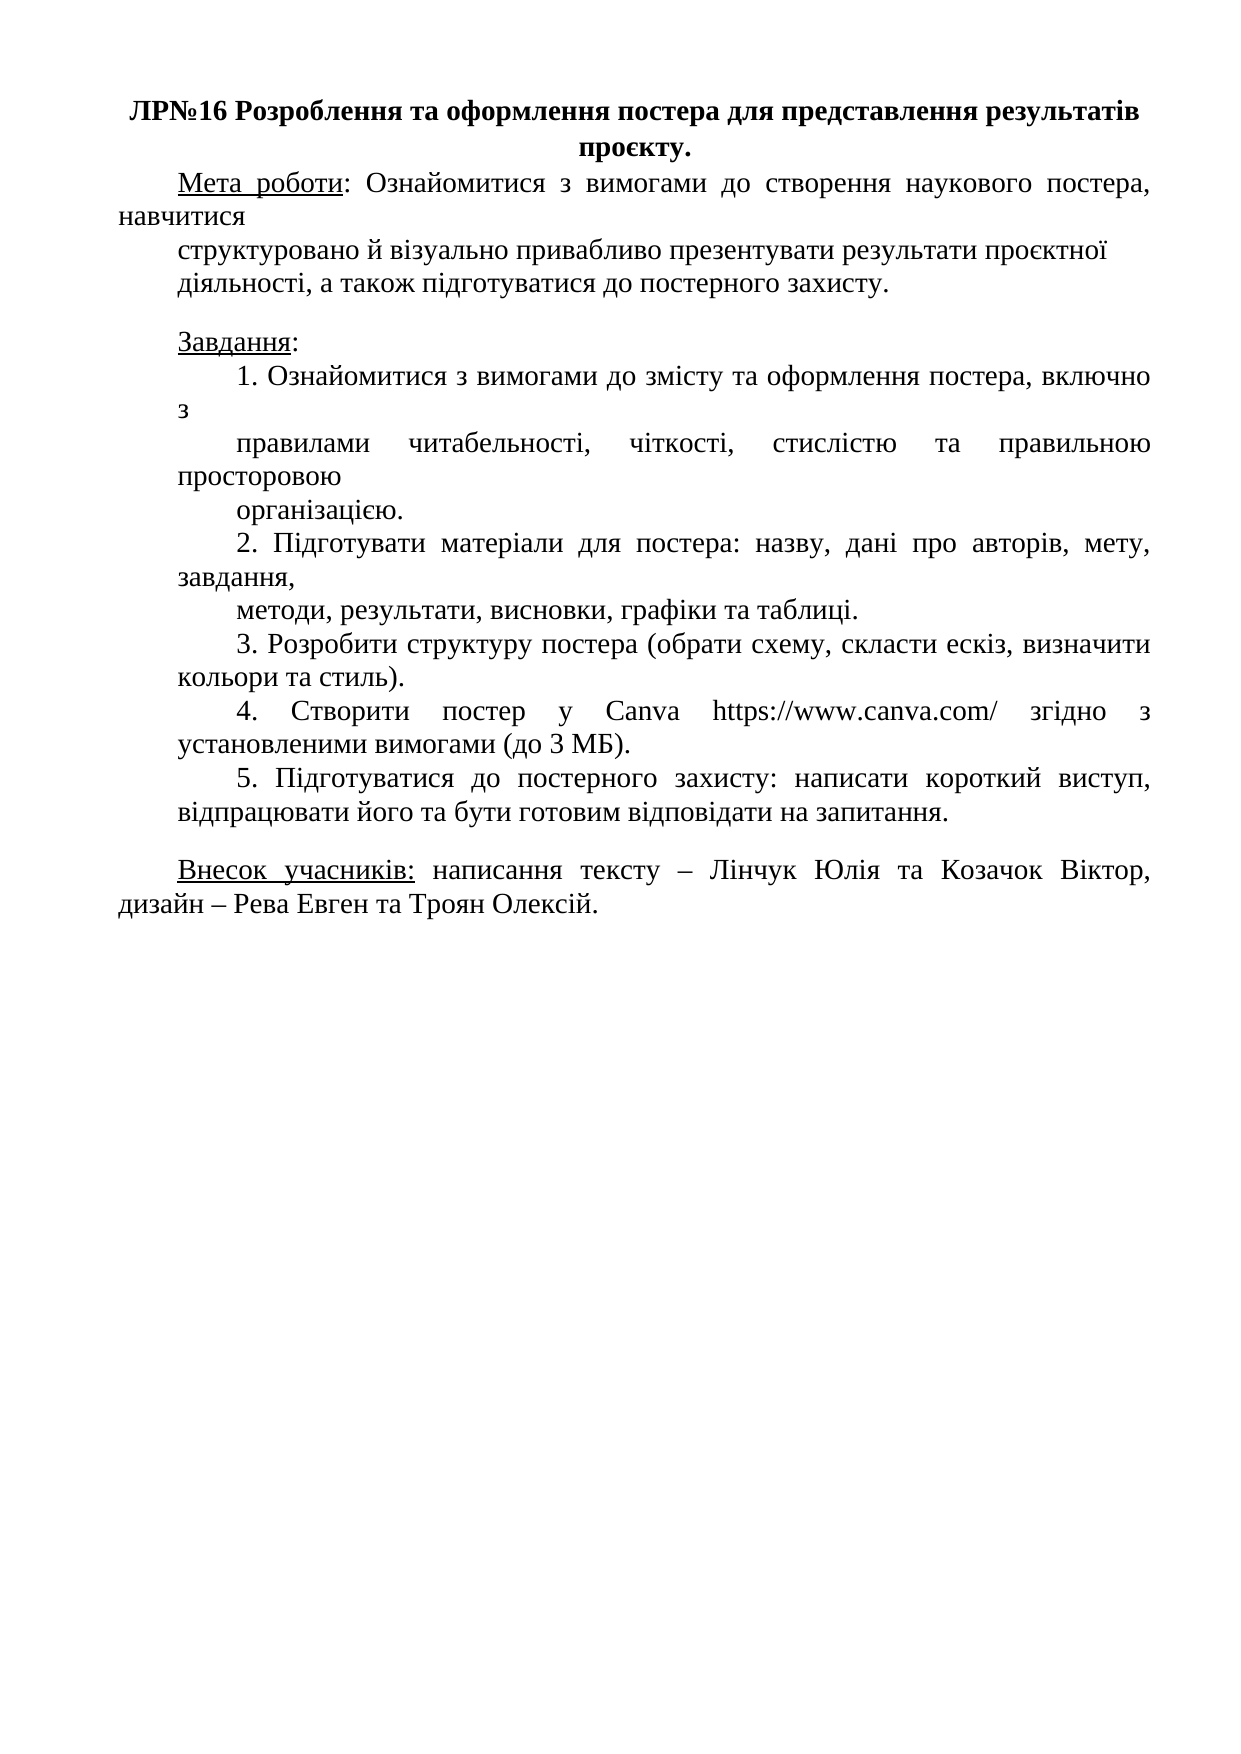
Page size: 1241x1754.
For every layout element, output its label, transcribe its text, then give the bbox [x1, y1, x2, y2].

text 2. Підготувати матеріали для постера: назву, дані про авторів, мету, завдання, [177, 525, 1152, 592]
text Внесок учасників: написання тексту – Лінчук Юлія та Козачок Віктор, дизайн – Рева Евген та Троян Олексій. [118, 852, 1152, 919]
text 1. Ознайомитися з вимогами до змісту та оформлення постера, включно з [177, 358, 1152, 425]
text структуровано й візуально привабливо презентувати результати проєктної [118, 232, 1152, 266]
text правилами читабельності, чіткості, стислістю та правильною просторовою [177, 425, 1152, 492]
text 5. Підготуватися до постерного захисту: написати короткий виступ, відпрацювати його та бути готовим відповідати на запитання. [177, 760, 1152, 827]
subtitle ЛР№16 Розроблення та оформлення постера для представлення результатів проєкту. [118, 93, 1152, 162]
text методи, результати, висновки, графіки та таблиці. [177, 592, 1152, 626]
text 3. Розробити структуру постера (обрати схему, скласти ескіз, визначити кольори та стиль). [177, 626, 1152, 693]
text діяльності, а також підготуватися до постерного захисту. [118, 266, 1152, 299]
text Завдання: [118, 324, 1152, 358]
text організацією. [177, 492, 1152, 525]
text 4. Створити постер у Canva https://www.canva.com/ згідно з установленими вимогами (до 3 МБ). [177, 693, 1152, 760]
text Мета роботи: Ознайомитися з вимогами до створення наукового постера, навчитися [118, 165, 1152, 232]
